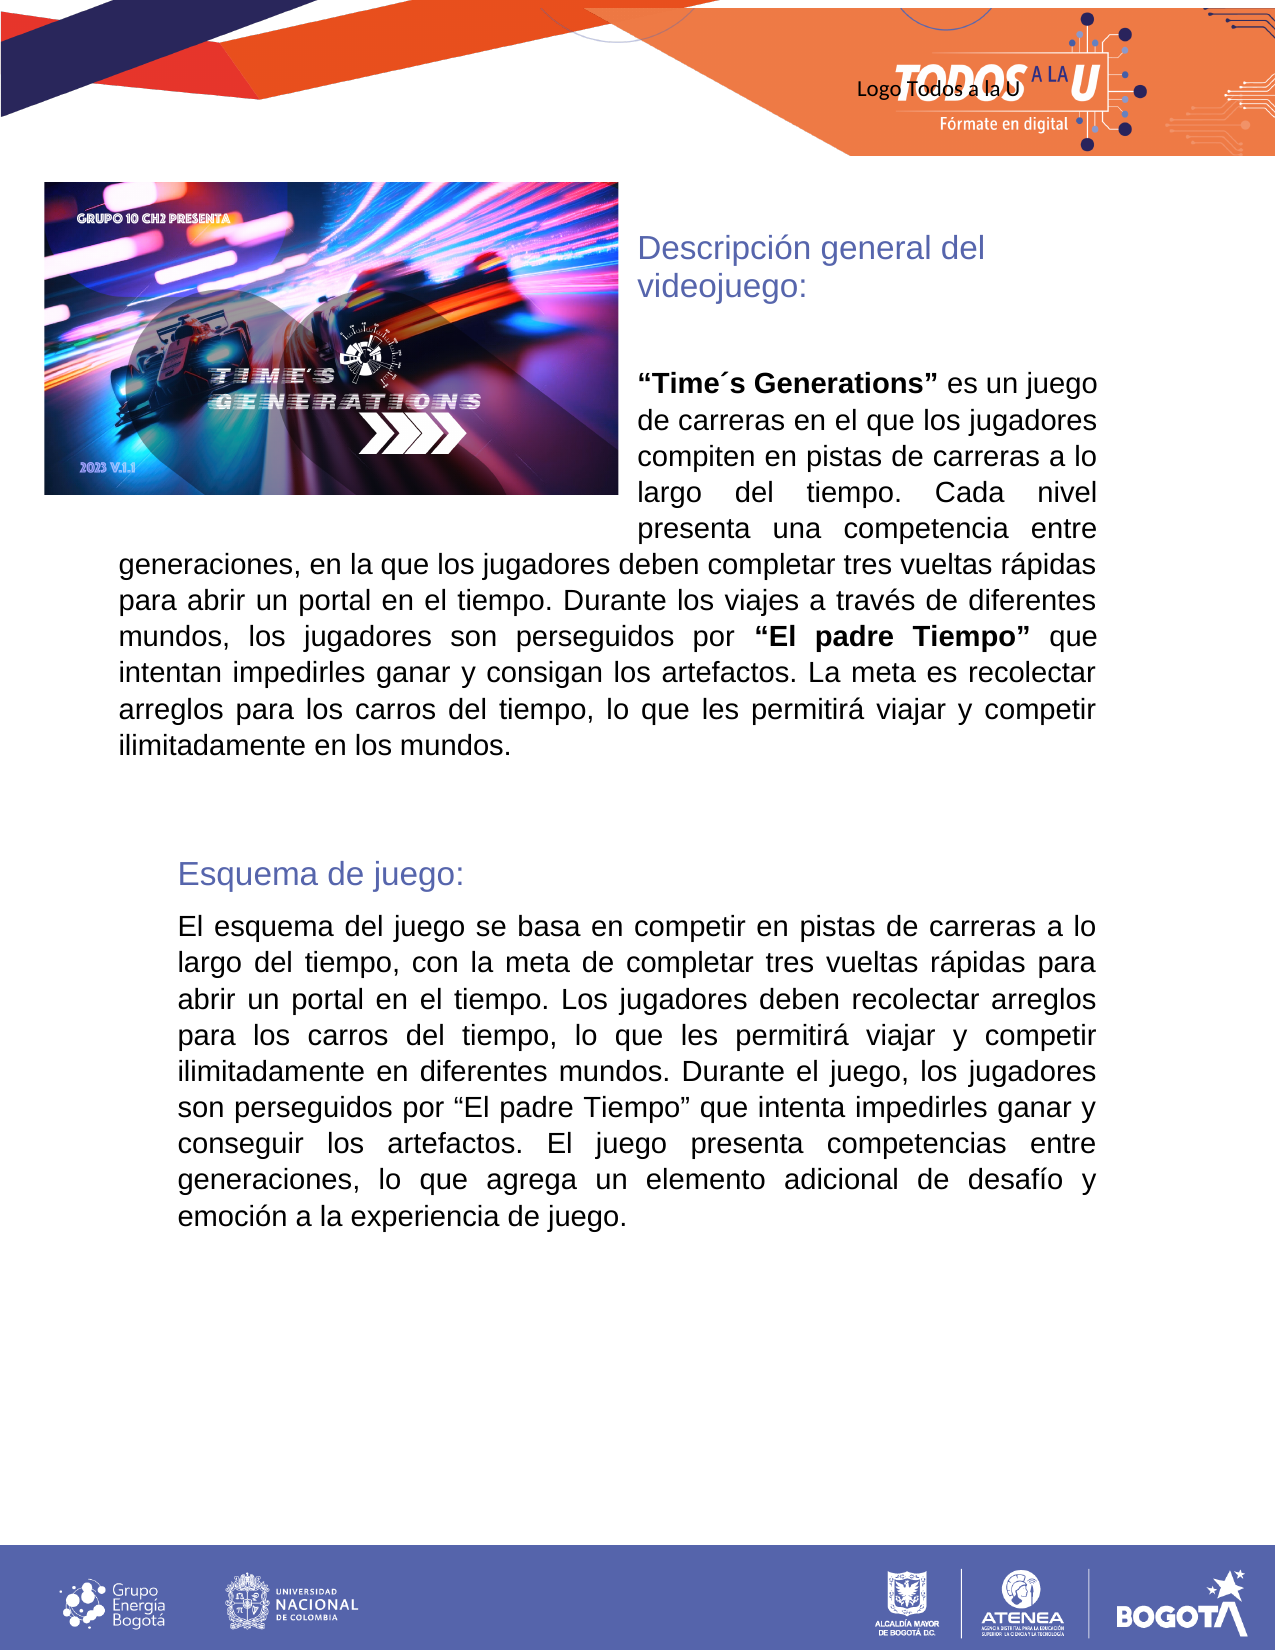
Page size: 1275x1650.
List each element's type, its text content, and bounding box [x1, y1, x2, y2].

picture [0, 0, 1275, 156]
text El esquema del juego se basa en competir en pistas de carreras a lo largo del tiempo, con la meta de completar tres vueltas rápidas para abrir un portal en el tiempo. Los jugadores deben recolectar arreglos para los carros del tiempo, lo que les permitirá viajar y competir ilimitadamente en diferentes mundos. Durante el juego, los jugadores son perseguidos por “El padre Tiempo” que intenta impedirles ganar y conseguir los artefactos. El juego presenta competencias entre generaciones, lo que agrega un elemento adicional de desafío y emoción a la experiencia de juego. [177, 909, 1098, 1232]
text “Time´s Generations” es un juego de carreras en el que los jugadores compiten en pistas de carreras a lo largo del tiempo. Cada nivel presenta una competencia entre generaciones, en la que los jugadores deben completar tres vueltas rápidas para abrir un portal en el tiempo. Durante los viajes a través de diferentes mundos, los jugadores son perseguidos por “El padre Tiempo” que intentan impedirles ganar y consigan los artefactos. La meta es recolectar arreglos para los carros del tiempo, lo que les permitirá viajar y competir ilimitadamente en los mundos. [118, 366, 1098, 761]
picture [0, 1545, 1275, 1650]
subtitle Descripción general del videojuego: [619, 228, 1098, 304]
picture [44, 182, 619, 495]
subtitle Esquema de juego: [177, 854, 1098, 893]
